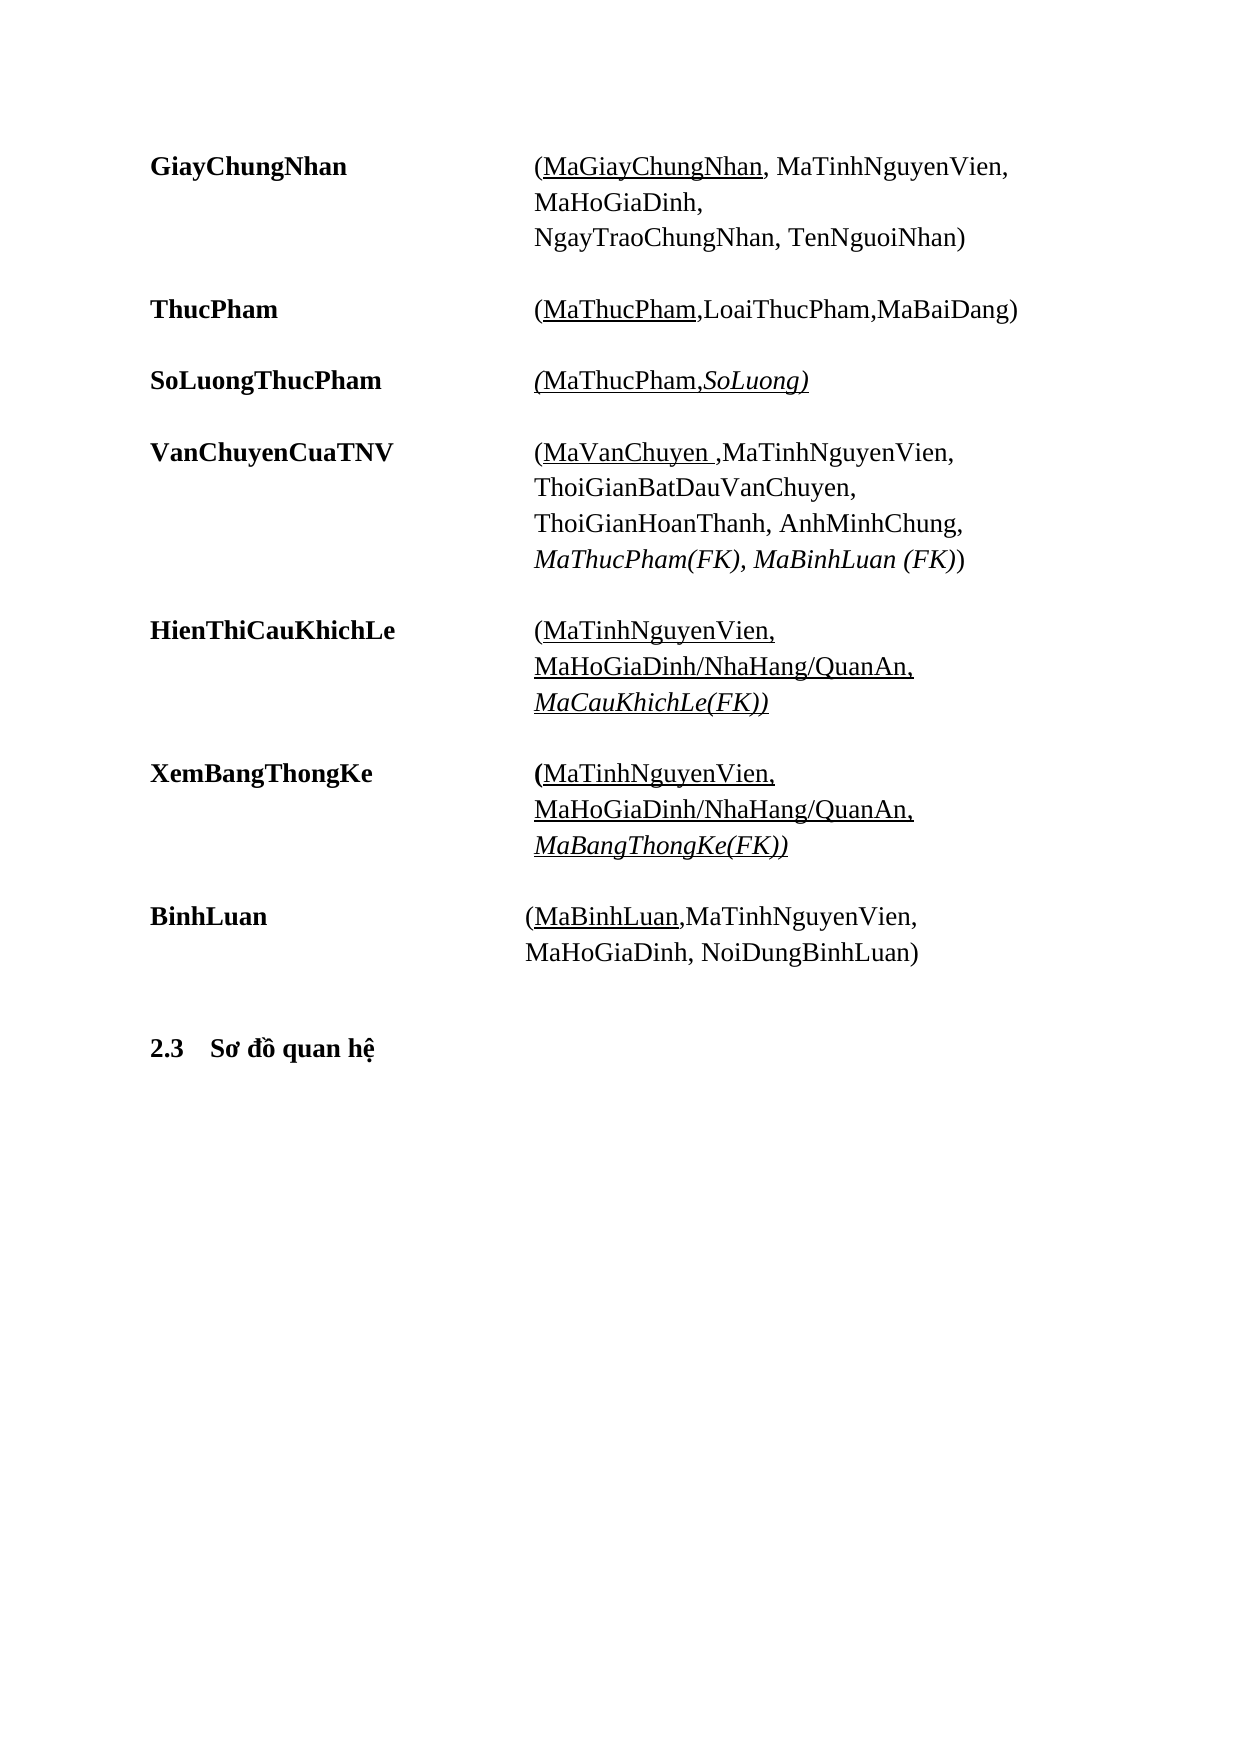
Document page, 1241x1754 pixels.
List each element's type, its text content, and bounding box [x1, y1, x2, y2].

text ThucPham (MaThucPham,LoaiThucPham,MaBaiDang) [150, 293, 1090, 324]
subtitle Sơ đồ quan hệ [150, 1032, 1090, 1064]
text SoLuongThucPham (MaThucPham,SoLuong) [150, 364, 1090, 396]
text XemBangThongKe (MaTinhNguyenVien, MaHoGiaDinh/NhaHang/QuanAn, MaBangThongKe(FK)) [150, 757, 1090, 860]
text MaHoGiaDinh, NoiDungBinhLuan) [150, 936, 1090, 967]
text VanChuyenCuaTNV (MaVanChuyen ,MaTinhNguyenVien, ThoiGianBatDauVanChuyen, ThoiGianHoanThanh, AnhMinhChung, MaThucPham(FK), MaBinhLuan (FK)) [150, 436, 1090, 574]
text BinhLuan (MaBinhLuan,MaTinhNguyenVien, [150, 900, 1090, 931]
text GiayChungNhan (MaGiayChungNhan, MaTinhNguyenVien, MaHoGiaDinh, NgayTraoChungNhan, TenNguoiNhan) [150, 150, 1090, 253]
text HienThiCauKhichLe (MaTinhNguyenVien, MaHoGiaDinh/NhaHang/QuanAn, MaCauKhichLe(FK)) [150, 614, 1090, 717]
